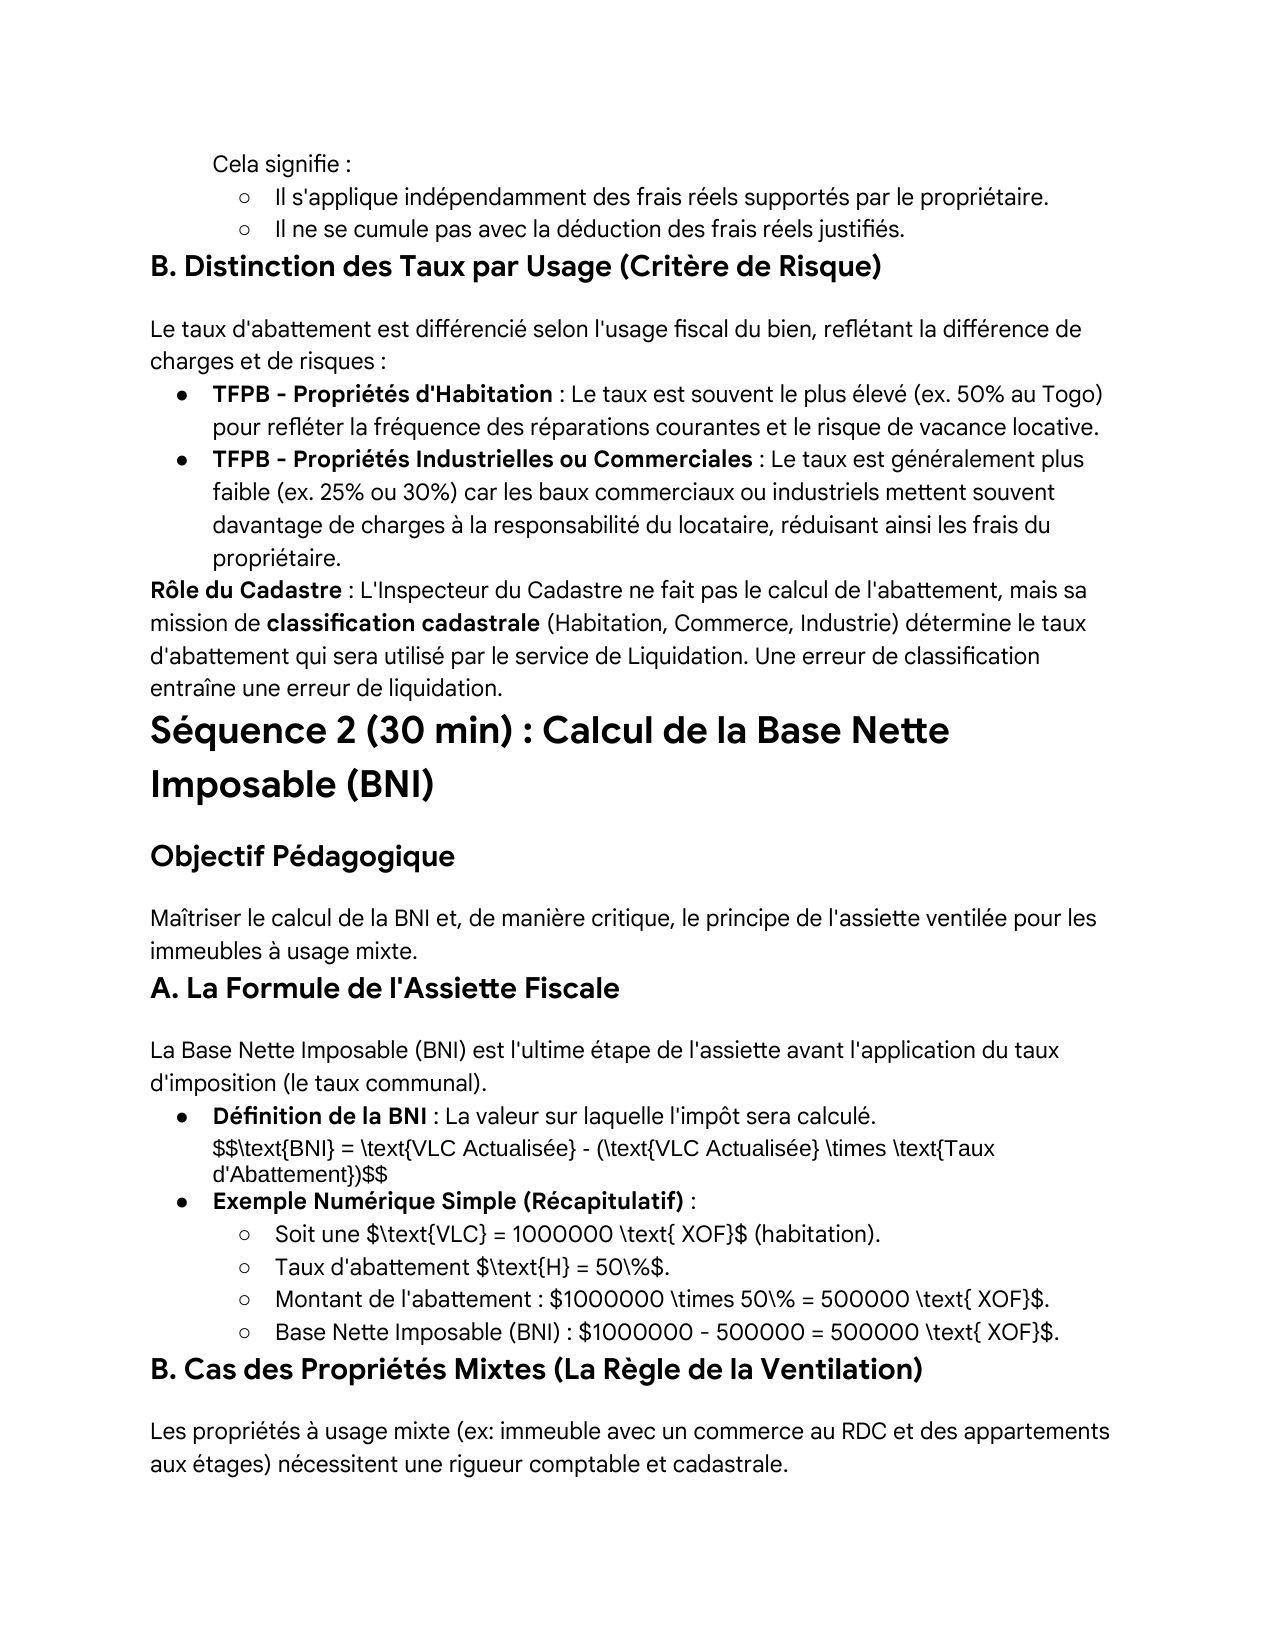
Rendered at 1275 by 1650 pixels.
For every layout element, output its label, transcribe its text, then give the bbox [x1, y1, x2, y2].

list Montant de l'abattement : $1000000 \times 50\% = 500000 \text{ XOF}$. [237, 1286, 1125, 1314]
list Exemple Numérique Simple (Récapitulatif) : [175, 1187, 1125, 1216]
text Maîtriser le calcul de la BNI et, de manière critique, le principe de l'assiette ventilée pour les immeubles à usage mixte. [150, 904, 1125, 966]
list Taux d'abattement $\text{H} = 50\%$. [237, 1253, 1125, 1282]
list Base Nette Imposable (BNI) : $1000000 - 500000 = 500000 \text{ XOF}$. [237, 1318, 1125, 1347]
text Rôle du Cadastre : L'Inspecteur du Cadastre ne fait pas le calcul de l'abattement, mais sa mission de classification cadastrale (Habitation, Commerce, Industrie) détermine le taux d'abattement qui sera utilisé par le service de Liquidation. Une erreur de classification entraîne une erreur de liquidation. [150, 576, 1125, 703]
list TFPB - Propriétés d'Habitation : Le taux est souvent le plus élevé (ex. 50% au Togo) pour refléter la fréquence des réparations courantes et le risque de vacance locative. [175, 380, 1125, 442]
text Le taux d'abattement est différencié selon l'usage fiscal du bien, reflétant la différence de charges et de risques : [150, 315, 1125, 376]
text Les propriétés à usage mixte (ex: immeuble avec un commerce au RDC et des appartements aux étages) nécessitent une rigueur comptable et cadastrale. [150, 1418, 1125, 1479]
subtitle B. Distinction des Taux par Usage (Critère de Risque) [150, 248, 1125, 285]
subtitle A. La Formule de l'Assiette Fiscale [150, 970, 1125, 1006]
list Il ne se cumule pas avec la déduction des frais réels justifiés. [237, 215, 1125, 244]
subtitle B. Cas des Propriétés Mixtes (La Règle de la Ventilation) [150, 1351, 1125, 1387]
text La Base Nette Imposable (BNI) est l'ultime étape de l'assiette avant l'application du taux d'imposition (le taux communal). [150, 1037, 1125, 1098]
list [175, 150, 1125, 179]
list Il s'applique indépendamment des frais réels supportés par le propriétaire. [237, 183, 1125, 211]
text $$\text{BNI} = \text{VLC Actualisée} - (\text{VLC Actualisée} \times \text{Taux d'Abattement})$$ [212, 1135, 1125, 1187]
list Soit une $\text{VLC} = 1000000 \text{ XOF}$ (habitation). [237, 1220, 1125, 1249]
list TFPB - Propriétés Industrielles ou Commerciales : Le taux est généralement plus faible (ex. 25% ou 30%) car les baux commerciaux ou industriels mettent souvent davantage de charges à la responsabilité du locataire, réduisant ainsi les frais du propriétaire. [175, 446, 1125, 572]
list Définition de la BNI : La valeur sur laquelle l'impôt sera calculé. [175, 1102, 1125, 1131]
subtitle Séquence 2 (30 min) : Calcul de la Base Nette Imposable (BNI) [150, 707, 1125, 808]
subtitle Objectif Pédagogique [150, 838, 1125, 874]
